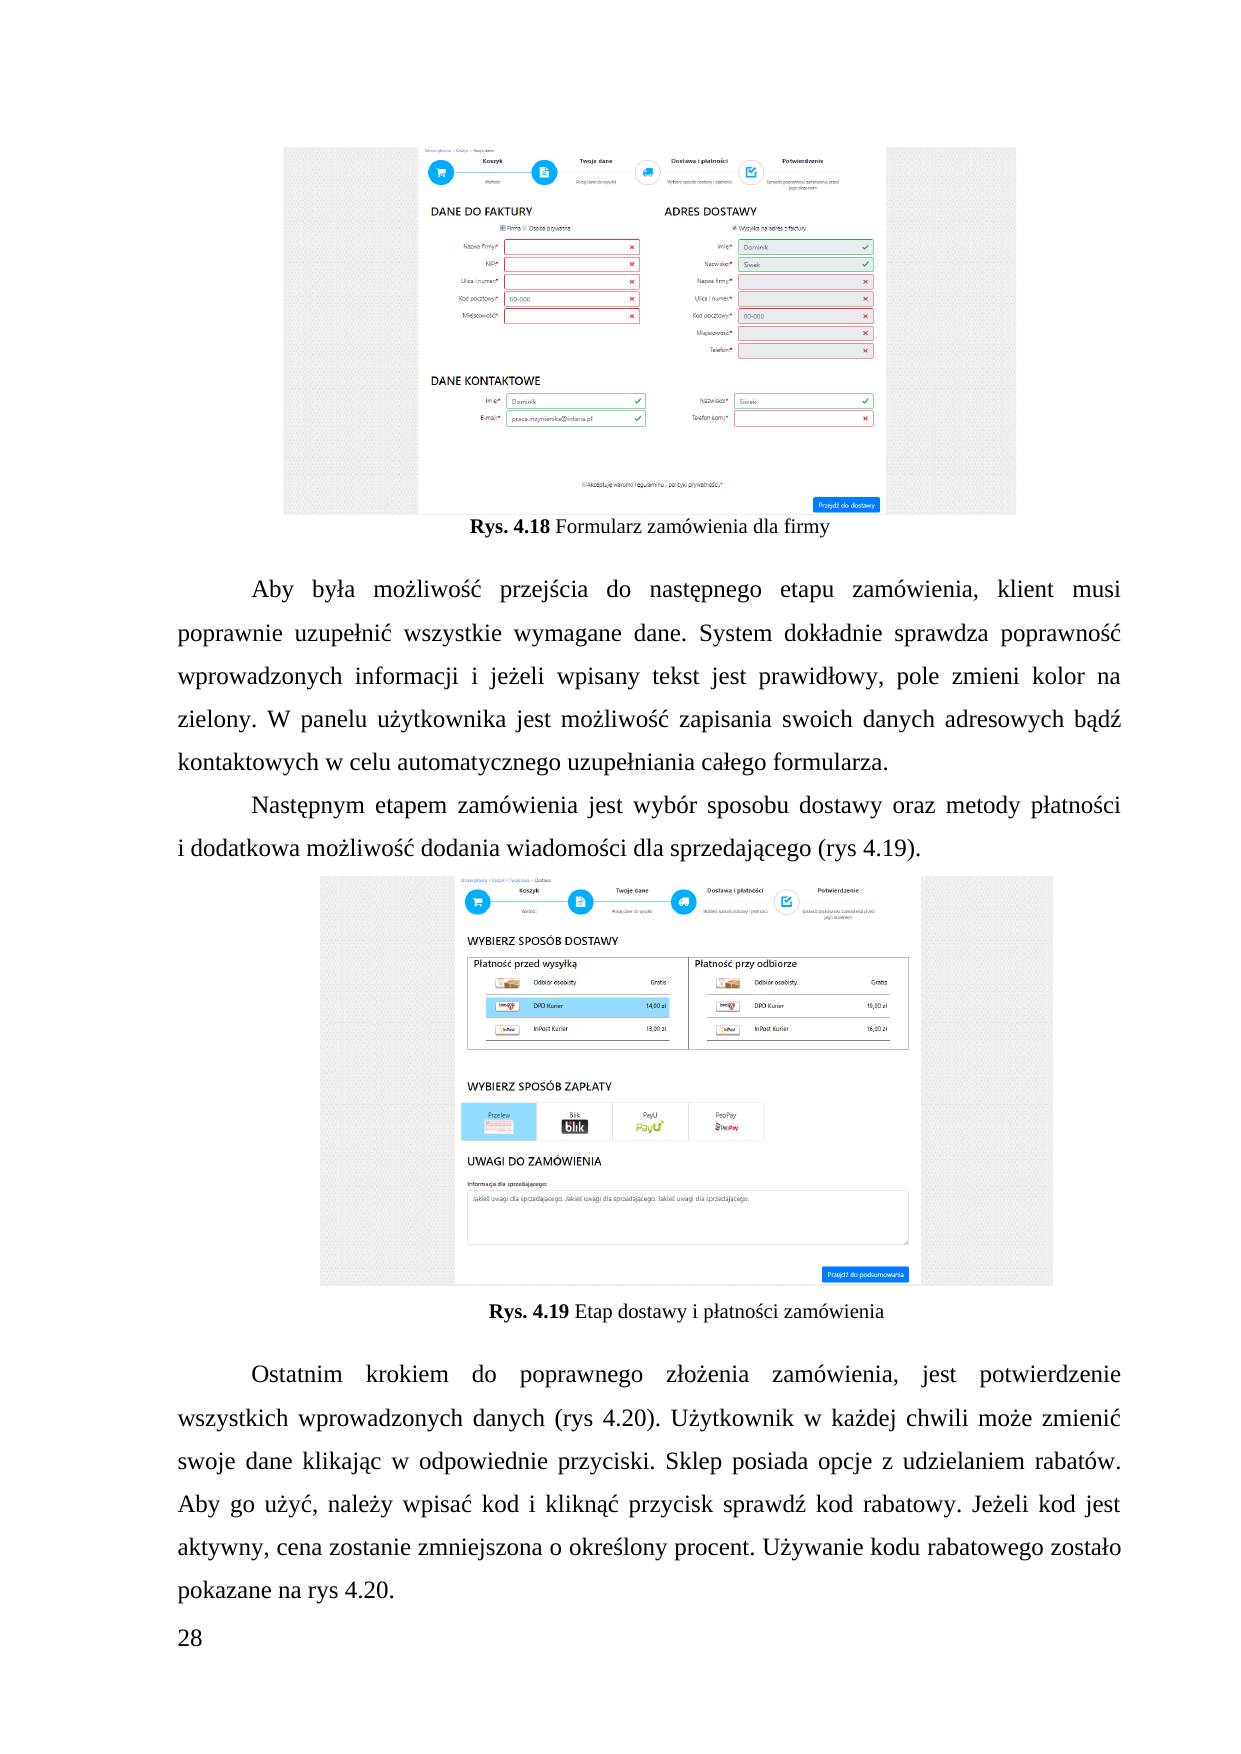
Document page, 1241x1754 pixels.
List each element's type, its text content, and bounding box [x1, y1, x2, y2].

text Rys. 4.18 Formularz zamówienia dla firmy [177, 514, 1122, 538]
picture [320, 876, 1053, 1286]
picture [283, 147, 1017, 515]
text Następnym etapem zamówienia jest wybór sposobu dostawy oraz metody płatności i dodatkowa możliwość dodania wiadomości dla sprzedającego (rys 4.19). [177, 790, 1122, 862]
text Rys. 4.19 Etap dostawy i płatności zamówienia [177, 1299, 1122, 1323]
text Ostatnim krokiem do poprawnego złożenia zamówienia, jest potwierdzenie wszystkich wprowadzonych danych (rys 4.20). Użytkownik w każdej chwili może zmienić swoje dane klikając w odpowiednie przyciski. Sklep posiada opcje z udzielaniem rabatów. Aby go użyć, należy wpisać kod i kliknąć przycisk sprawdź kod rabatowy. Jeżeli kod jest aktywny, cena zostanie zmniejszona o określony procent. Używanie kodu rabatowego zostało pokazane na rys 4.20. [177, 1359, 1122, 1604]
text Aby była możliwość przejścia do następnego etapu zamówienia, klient musi poprawnie uzupełnić wszystkie wymagane dane. System dokładnie sprawdza poprawność wprowadzonych informacji i jeżeli wpisany tekst jest prawidłowy, pole zmieni kolor na zielony. W panelu użytkownika jest możliwość zapisania swoich danych adresowych bądź kontaktowych w celu automatycznego uzupełniania całego formularza. [177, 574, 1122, 776]
